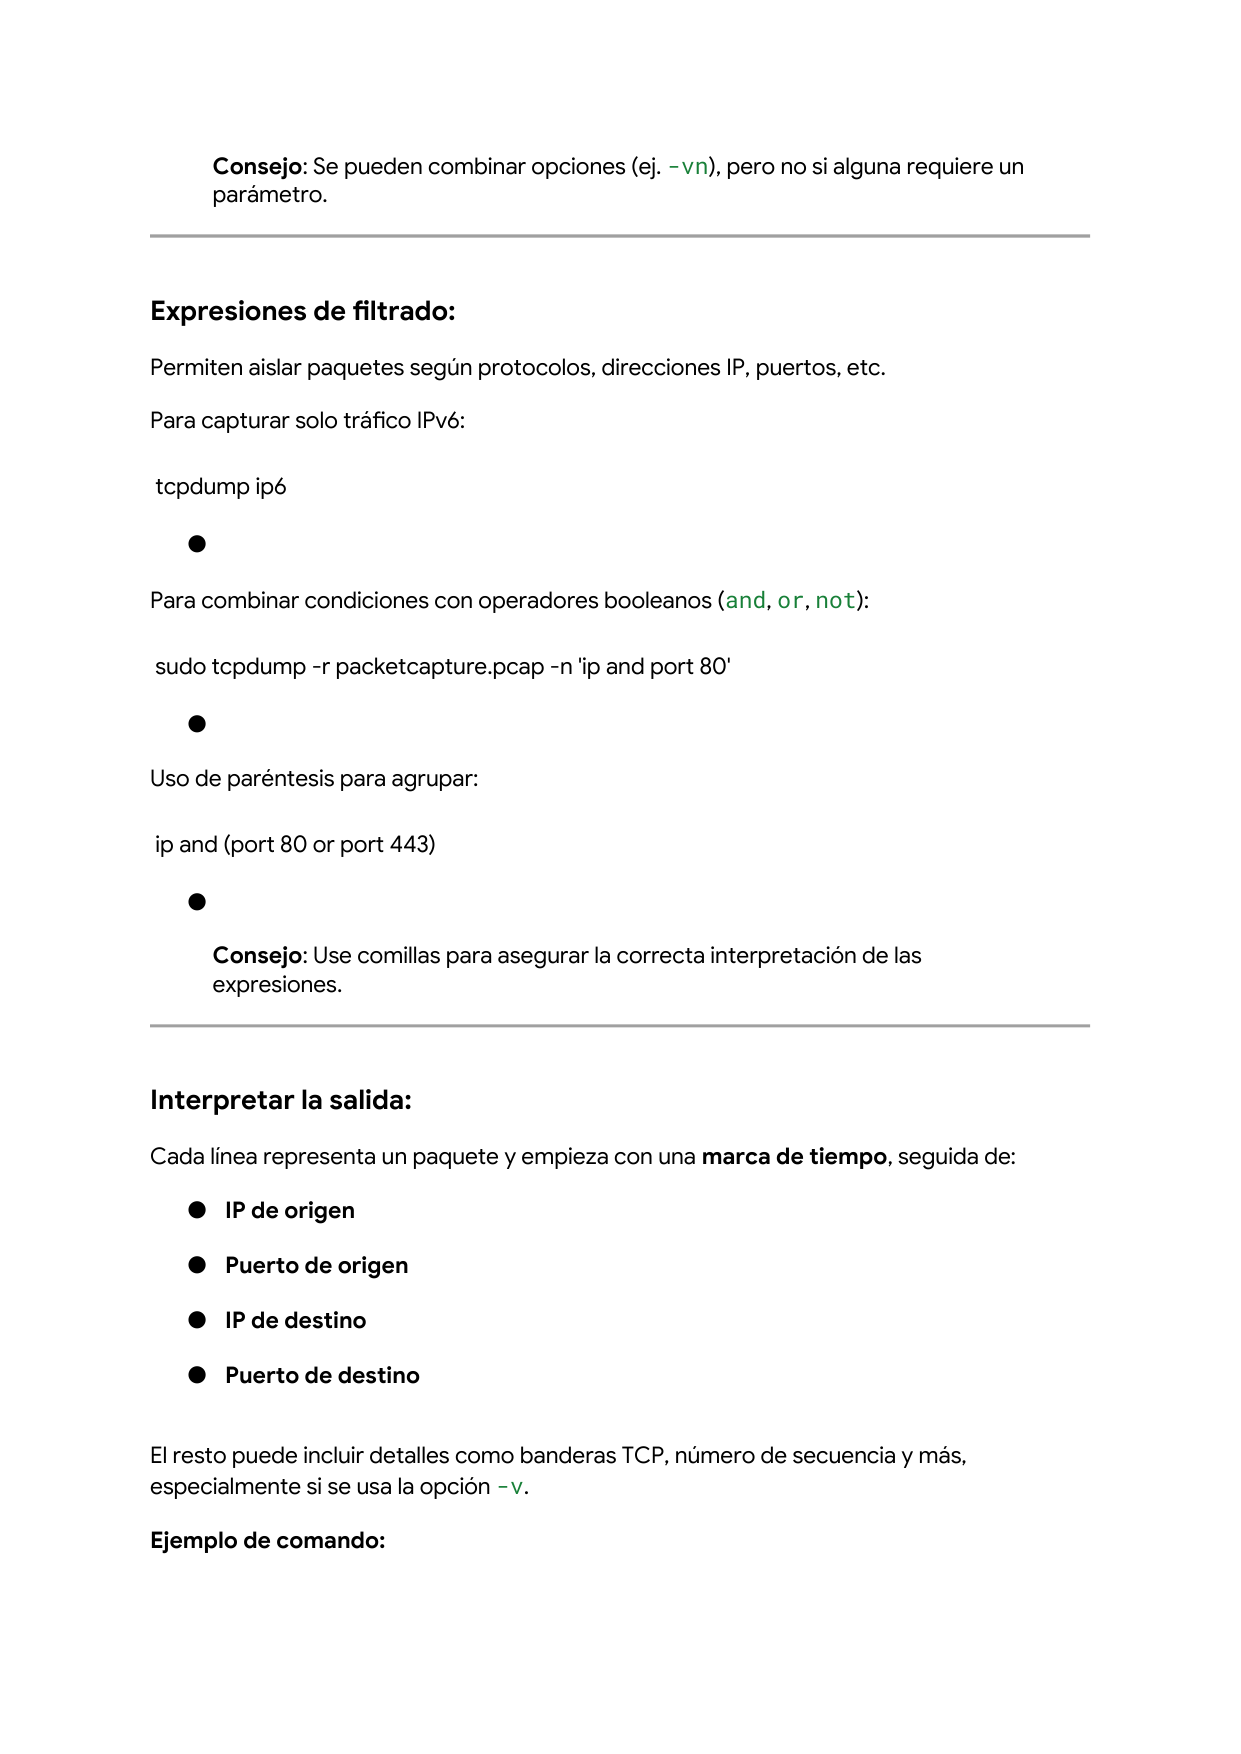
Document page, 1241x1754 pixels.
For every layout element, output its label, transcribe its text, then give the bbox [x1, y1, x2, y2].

text Consejo: Se pueden combinar opciones (ej. -vn), pero no si alguna requiere un parámetro. [212, 150, 1028, 209]
text Consejo: Use comillas para asegurar la correcta interpretación de las expresiones. [212, 942, 1028, 999]
subtitle Expresiones de filtrado: [150, 294, 1090, 328]
list Puerto de destino [187, 1362, 1090, 1417]
text Uso de paréntesis para agrupar: ip and (port 80 or port 443) [150, 764, 1090, 859]
list IP de origen [187, 1196, 1090, 1251]
text Cada línea representa un paquete y empieza con una marca de tiempo, seguida de: [150, 1143, 1090, 1171]
text Ejemplo de comando: [150, 1526, 1090, 1555]
text Para combinar condiciones con operadores booleanos (and, or, not): sudo tcpdump -r packetcapture.pcap -n 'ip and port 80' [150, 584, 1090, 681]
list Puerto de origen [187, 1251, 1090, 1307]
subtitle Interpretar la salida: [150, 1084, 1090, 1118]
text Permiten aislar paquetes según protocolos, direcciones IP, puertos, etc. [150, 353, 1090, 381]
text El resto puede incluir detalles como banderas TCP, número de secuencia y más, especialmente si se usa la opción -v. [150, 1442, 1090, 1501]
list IP de destino [187, 1307, 1090, 1362]
text Para capturar solo tráfico IPv6: tcpdump ip6 [150, 406, 1090, 501]
